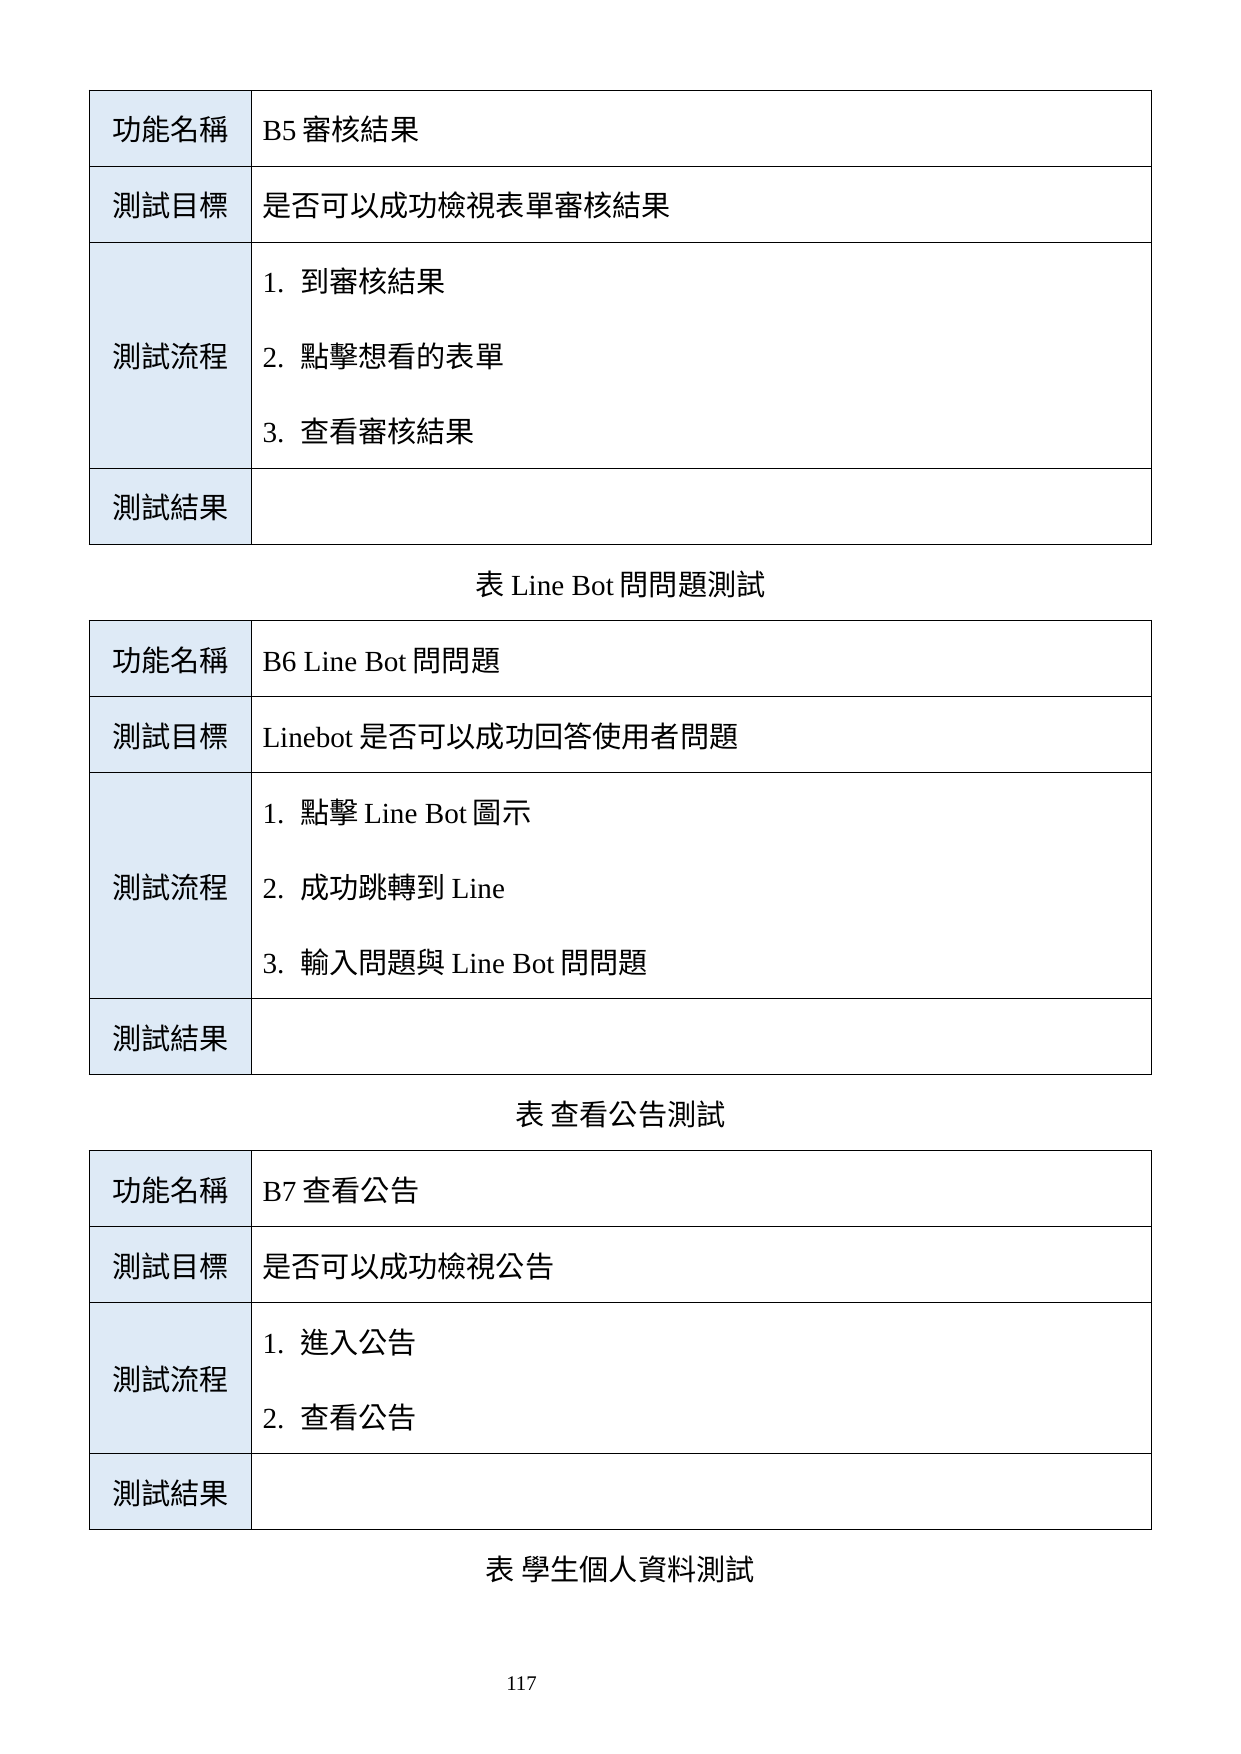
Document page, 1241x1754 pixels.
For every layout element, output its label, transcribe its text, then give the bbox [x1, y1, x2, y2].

table_cell 測試流程 [90, 243, 251, 468]
table_cell 測試目標 [90, 167, 251, 242]
text 表 Line Bot問問題測試 [89, 545, 1152, 620]
table_header B6 Line Bot問問題 [252, 621, 1151, 696]
table_cell 是否可以成功檢視表單審核結果 [252, 167, 1151, 242]
table_header 功能名稱 [90, 1151, 251, 1226]
table_cell 測試流程 [90, 773, 251, 998]
table_cell [252, 469, 1151, 544]
table_cell 到審核結果 點擊想看的表單 查看審核結果 [252, 243, 1151, 468]
text 表 學生個人資料測試 [89, 1530, 1152, 1605]
table_cell 測試結果 [90, 999, 251, 1074]
table_cell 測試流程 [90, 1303, 251, 1453]
table_header B5審核結果 [252, 91, 1151, 166]
table_cell 點擊Line Bot圖示 成功跳轉到Line 輸入問題與Line Bot問問題 [252, 773, 1151, 998]
table_header B7查看公告 [252, 1151, 1151, 1226]
text 表 查看公告測試 [89, 1075, 1152, 1150]
table_header 功能名稱 [90, 621, 251, 696]
table_cell [252, 999, 1151, 1074]
table_cell 是否可以成功檢視公告 [252, 1227, 1151, 1302]
table_cell 測試目標 [90, 697, 251, 772]
table_cell 測試結果 [90, 1454, 251, 1529]
table_header 功能名稱 [90, 91, 251, 166]
table_cell 進入公告 查看公告 [252, 1303, 1151, 1453]
table_cell [252, 1454, 1151, 1529]
table_cell 測試目標 [90, 1227, 251, 1302]
table_cell Linebot是否可以成功回答使用者問題 [252, 697, 1151, 772]
table_cell 測試結果 [90, 469, 251, 544]
